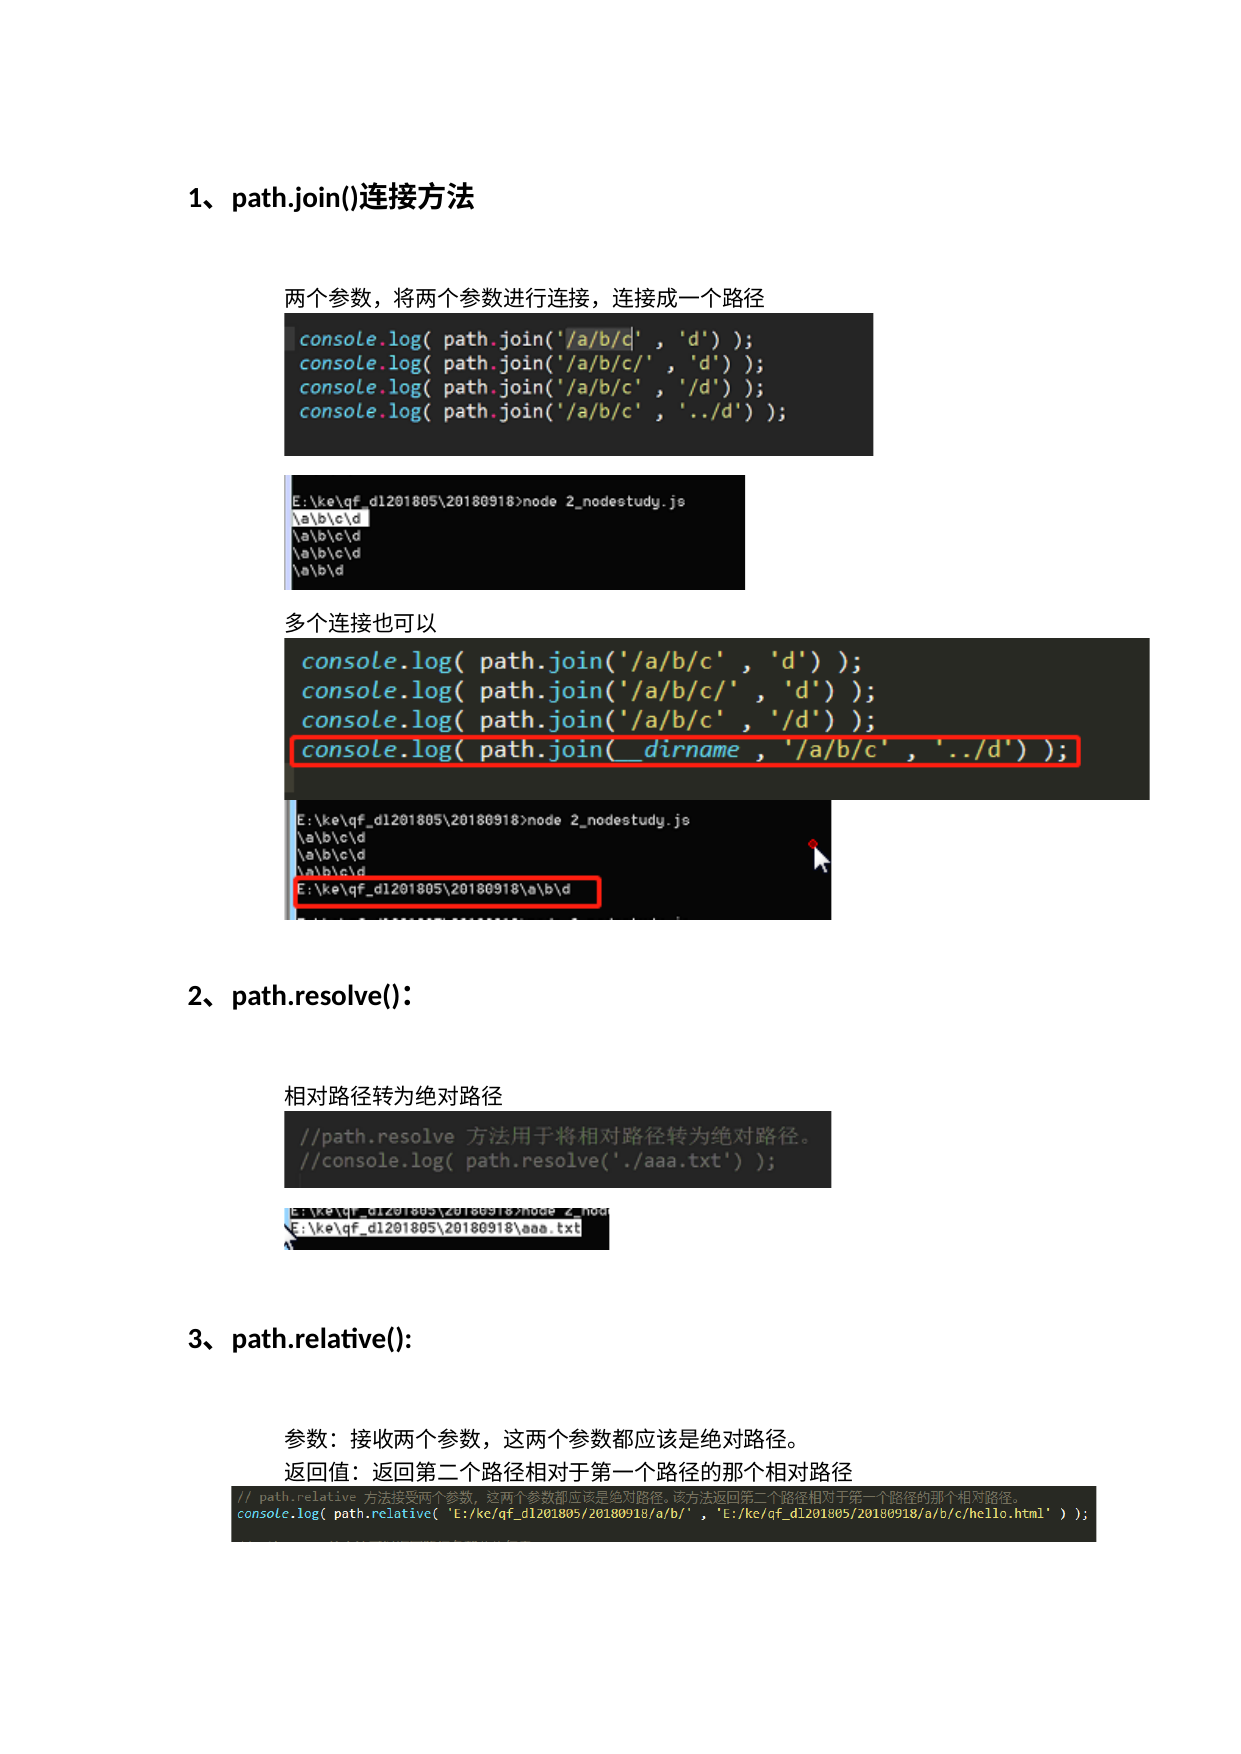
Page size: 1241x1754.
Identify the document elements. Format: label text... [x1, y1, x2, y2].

picture [284, 313, 874, 456]
list 相对路径转为绝对路径 [284, 1079, 1053, 1111]
list 返回值：返回第二个路径相对于第一个路径的那个相对路径 [284, 1454, 1053, 1486]
subtitle 1、path.join()连接方法 [187, 162, 1053, 227]
picture [231, 1486, 1097, 1542]
picture [284, 1111, 832, 1188]
list 两个参数，将两个参数进行连接，连接成一个路径 [284, 281, 1053, 313]
picture [284, 475, 746, 590]
subtitle 2、path.resolve()： [187, 960, 1053, 1025]
list 多个连接也可以 [284, 606, 1053, 638]
subtitle 3、path.relative(): [187, 1303, 1053, 1368]
list 参数：接收两个参数，这两个参数都应该是绝对路径。 [284, 1422, 1053, 1454]
picture [284, 1208, 610, 1250]
picture [284, 638, 1150, 920]
